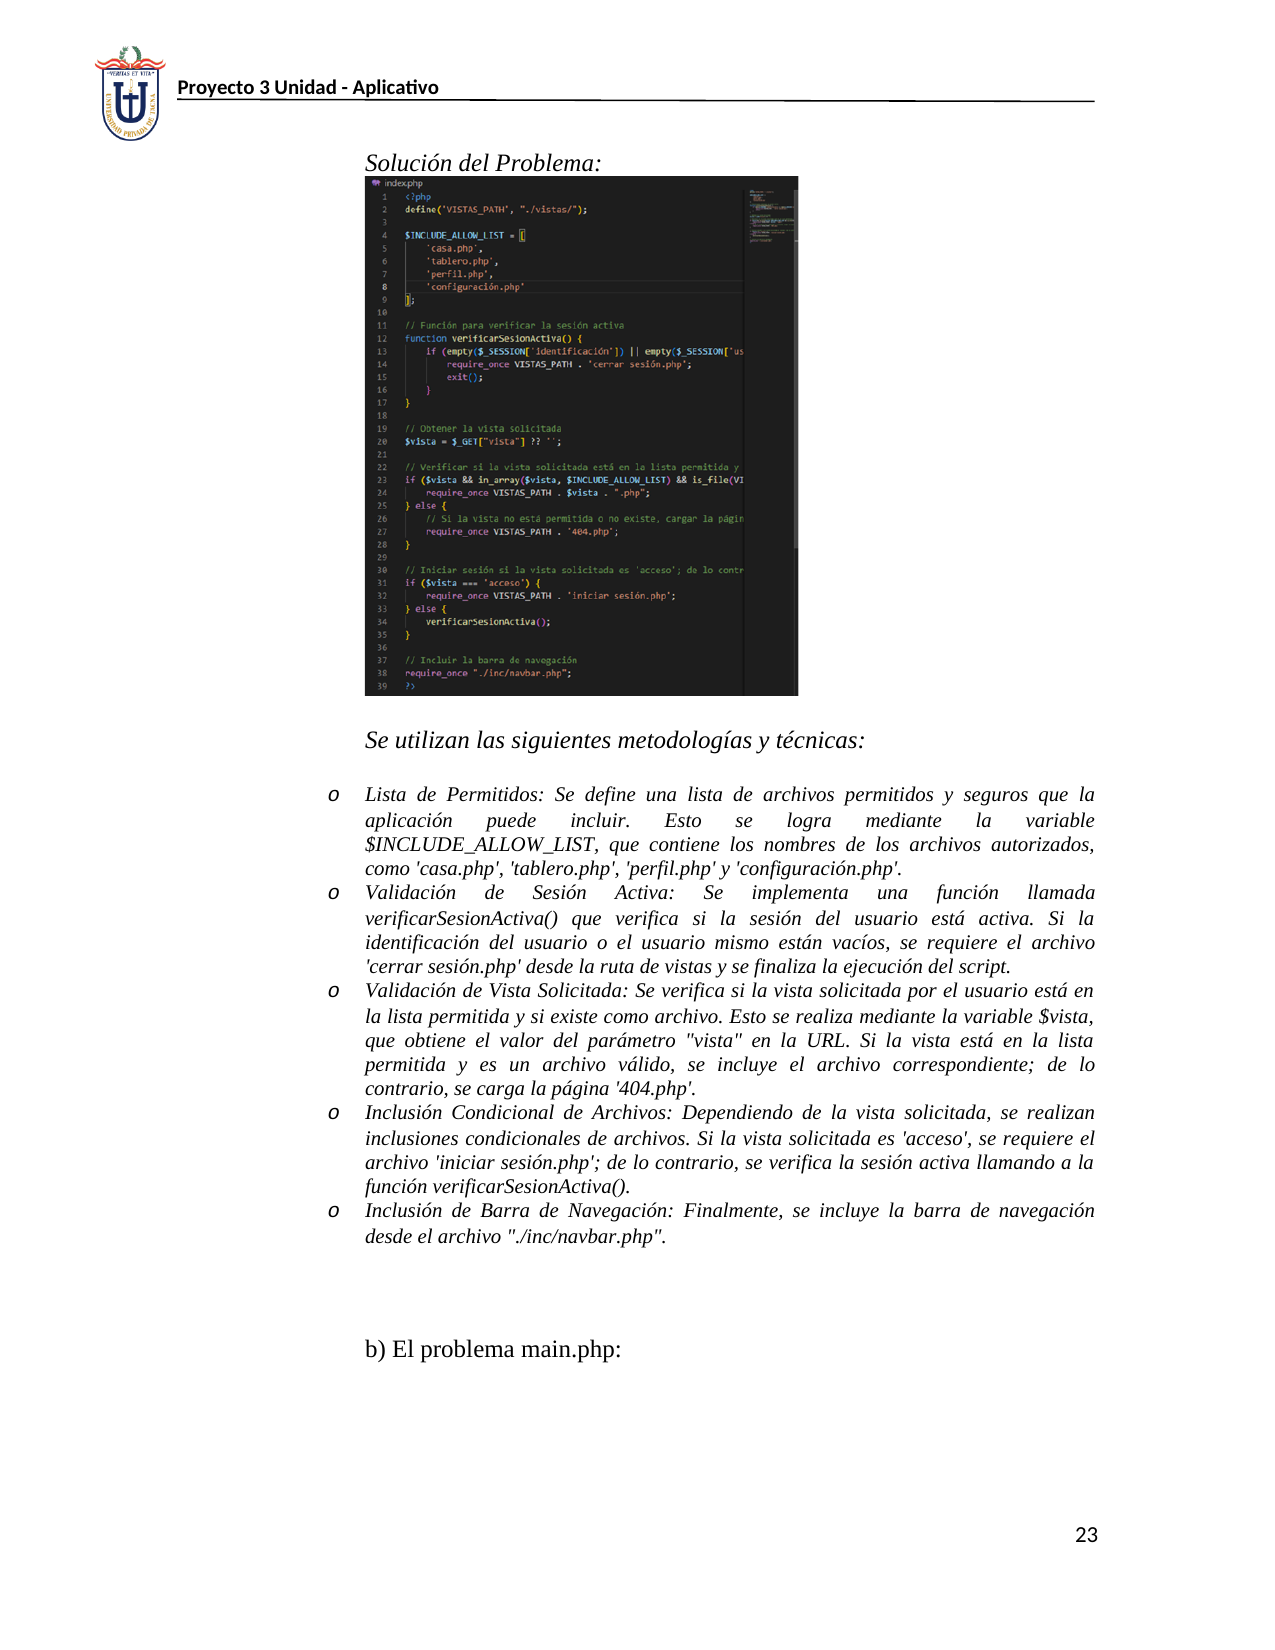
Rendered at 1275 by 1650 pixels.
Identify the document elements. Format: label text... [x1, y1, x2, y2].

list b) El problema main.php: [365, 1334, 1098, 1363]
list Inclusión Condicional de Archivos: Dependiendo de la vista solicitada, se realizan inclusiones condicionales de archivos. Si la vista solicitada es 'acceso', se requiere el archivo 'iniciar sesión.php'; de lo contrario, se verifica la sesión activa llamando a la función verificarSesionActiva(). [327, 1100, 1098, 1198]
picture [94, 45, 166, 141]
list Se utilizan las siguientes metodologías y técnicas: [365, 725, 1098, 753]
list Solución del Problema: [365, 148, 1098, 176]
list Validación de Sesión Activa: Se implementa una función llamada verificarSesionActiva() que verifica si la sesión del usuario está activa. Si la identificación del usuario o el usuario mismo están vacíos, se requiere el archivo 'cerrar sesión.php' desde la ruta de vistas y se finaliza la ejecución del script. [327, 880, 1098, 978]
list Lista de Permitidos: Se define una lista de archivos permitidos y seguros que la aplicación puede incluir. Esto se logra mediante la variable $INCLUDE_ALLOW_LIST, que contiene los nombres de los archivos autorizados, como 'casa.php', 'tablero.php', 'perfil.php' y 'configuración.php'. [327, 782, 1098, 880]
list Inclusión de Barra de Navegación: Finalmente, se incluye la barra de navegación desde el archivo "./inc/navbar.php". [327, 1198, 1098, 1248]
list Validación de Vista Solicitada: Se verifica si la vista solicitada por el usuario está en la lista permitida y si existe como archivo. Esto se realiza mediante la variable $vista, que obtiene el valor del parámetro "vista" en la URL. Si la vista está en la lista permitida y es un archivo válido, se incluye el archivo correspondiente; de lo contrario, se carga la página '404.php'. [327, 978, 1098, 1100]
picture [364, 176, 799, 696]
